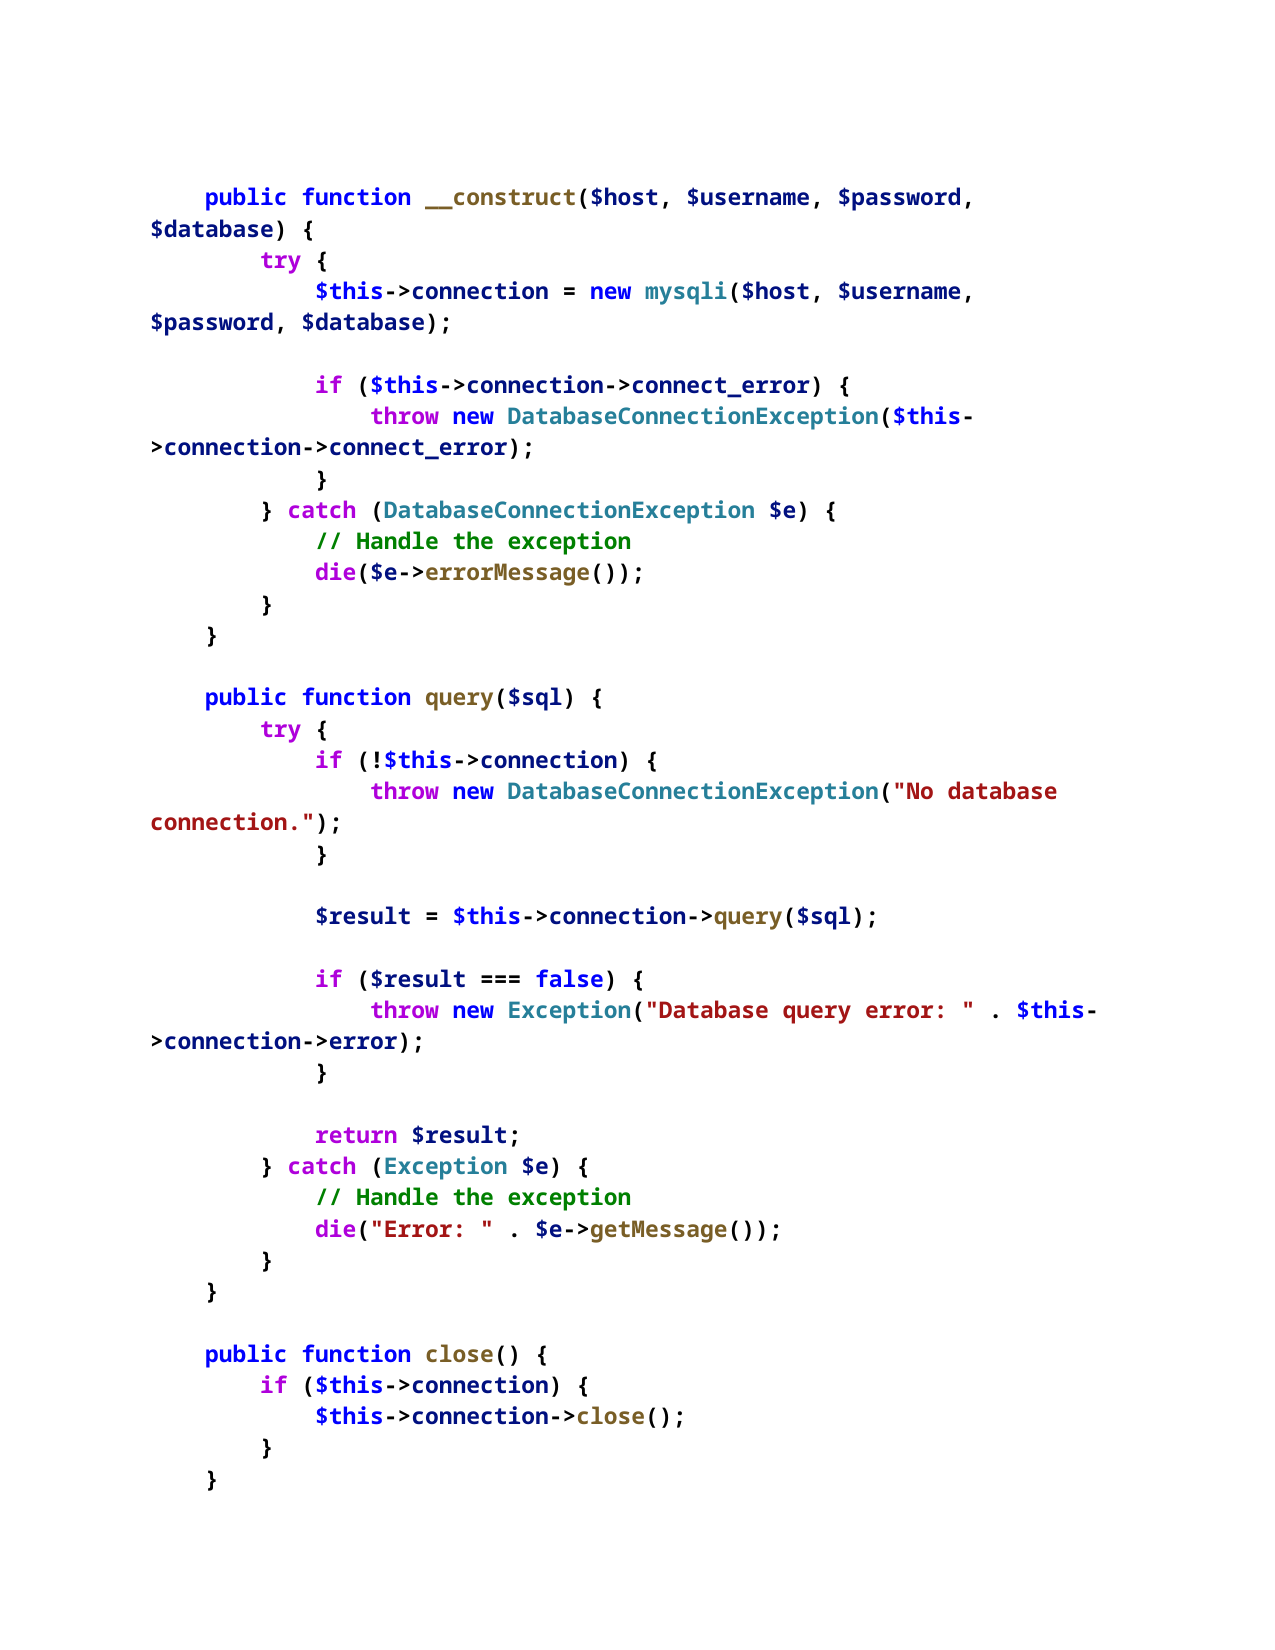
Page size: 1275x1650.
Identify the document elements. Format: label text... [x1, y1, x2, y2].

text die($e->errorMessage()); [150, 556, 1125, 587]
text $this->connection->close(); [150, 1400, 1125, 1431]
text } catch (Exception $e) { [150, 1150, 1125, 1181]
text } [150, 1275, 1125, 1306]
text throw new DatabaseConnectionException("No database connection."); [150, 775, 1125, 837]
text public function __construct($host, $username, $password, $database) { [150, 181, 1125, 244]
text } [150, 837, 1125, 869]
text } [150, 619, 1125, 650]
text try { [150, 712, 1125, 744]
text } catch (DatabaseConnectionException $e) { [150, 494, 1125, 525]
text } [150, 1244, 1125, 1275]
text } [150, 1431, 1125, 1462]
text // Handle the exception [150, 525, 1125, 556]
text // Handle the exception [150, 1181, 1125, 1212]
text public function query($sql) { [150, 681, 1125, 712]
text if ($result === false) { [150, 962, 1125, 994]
text } [150, 587, 1125, 619]
text } [150, 1056, 1125, 1087]
text try { [150, 244, 1125, 275]
text throw new Exception("Database query error: " . $this->connection->error); [150, 994, 1125, 1056]
text $result = $this->connection->query($sql); [150, 900, 1125, 931]
text return $result; [150, 1119, 1125, 1150]
text $this->connection = new mysqli($host, $username, $password, $database); [150, 275, 1125, 337]
text if ($this->connection->connect_error) { [150, 369, 1125, 400]
text } [150, 462, 1125, 494]
text die("Error: " . $e->getMessage()); [150, 1212, 1125, 1244]
text } [150, 1462, 1125, 1494]
text if (!$this->connection) { [150, 744, 1125, 775]
text throw new DatabaseConnectionException($this->connection->connect_error); [150, 400, 1125, 462]
text public function close() { [150, 1337, 1125, 1369]
text if ($this->connection) { [150, 1369, 1125, 1400]
